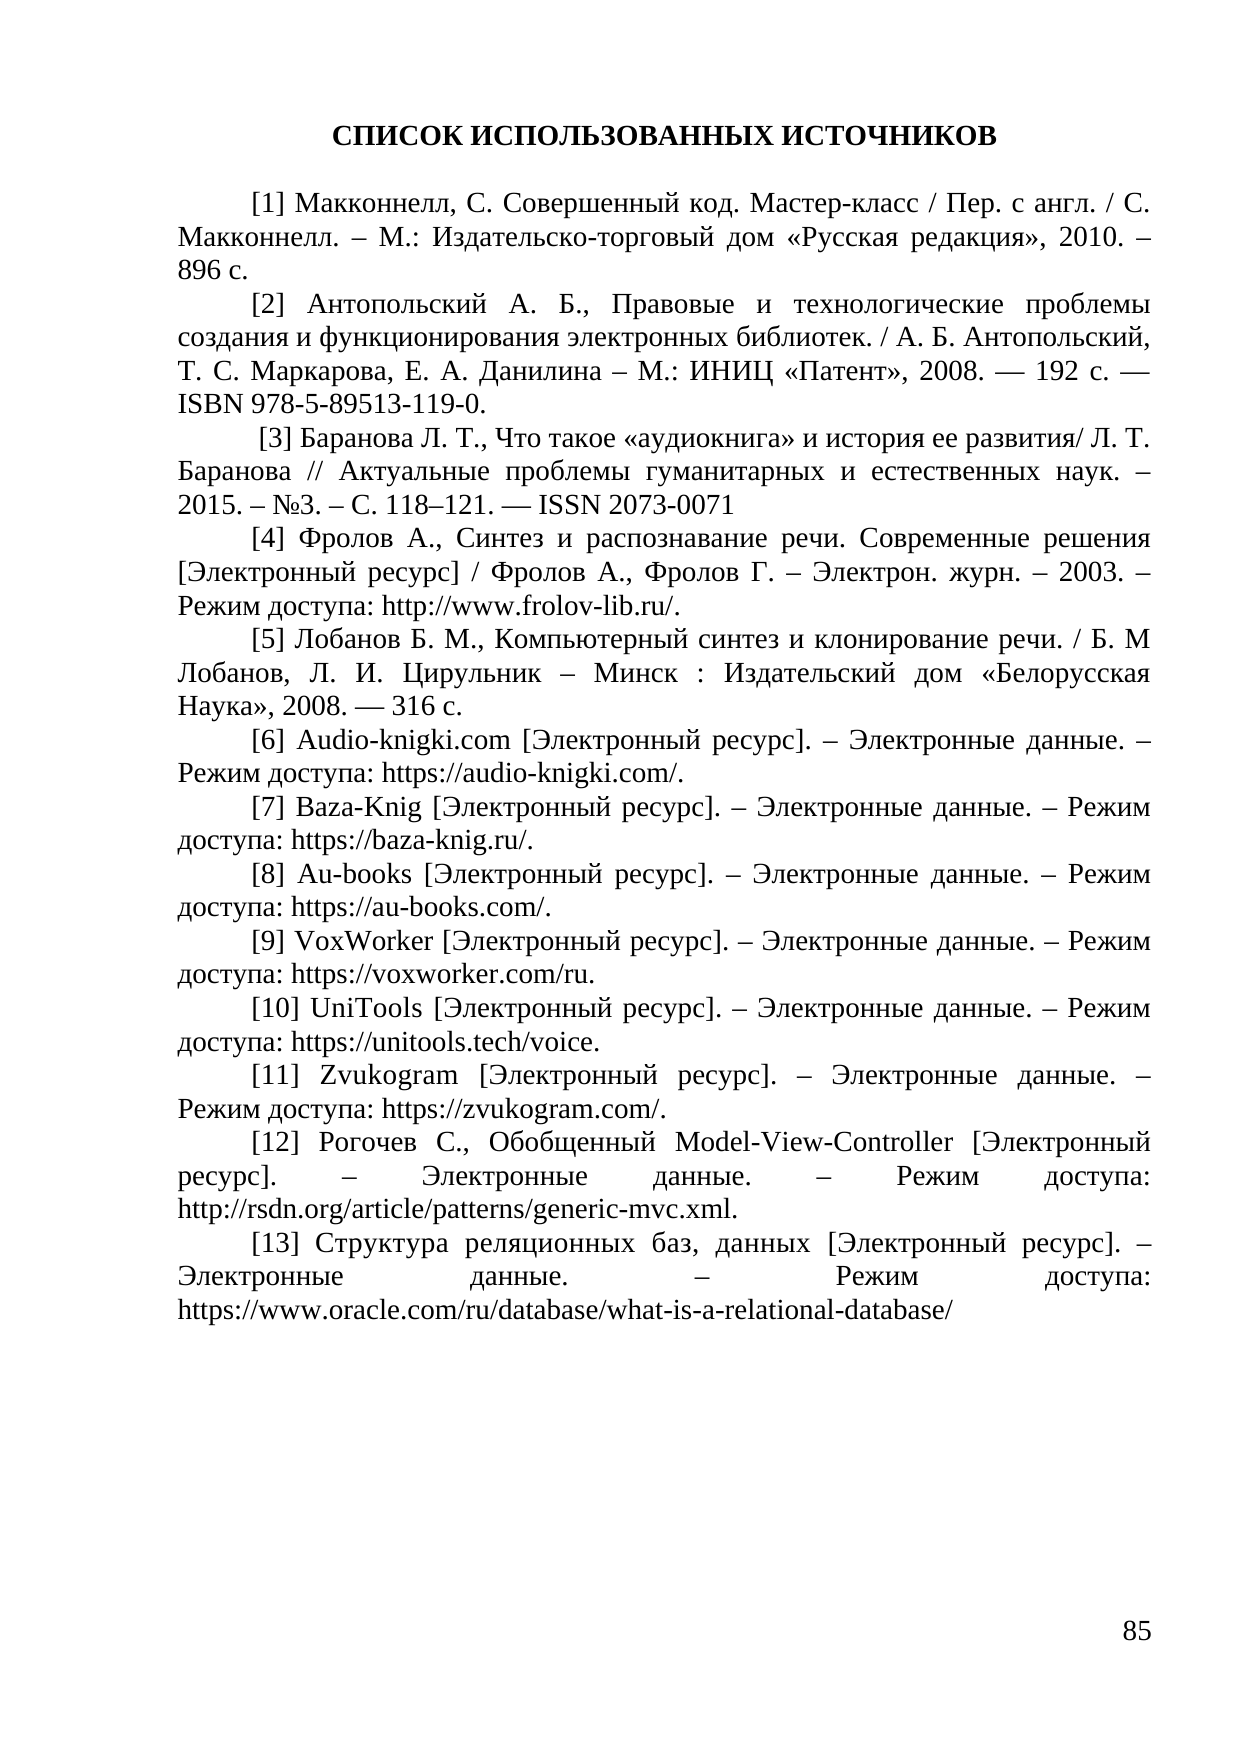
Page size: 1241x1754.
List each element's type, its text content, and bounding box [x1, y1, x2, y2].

text [2] Антопольский А. Б., Правовые и технологические проблемы создания и функционирования электронных библиотек. / А. Б. Антопольский, Т. С. Маркарова, Е. А. Данилина – М.: ИНИЦ «Патент», 2008. — 192 с. — ISBN 978-5-89513-119-0. [177, 286, 1152, 420]
text [7] Baza-Knig [Электронный ресурс]. – Электронные данные. – Режим доступа: https://baza-knig.ru/. [177, 789, 1152, 856]
text [8] Au-books [Электронный ресурс]. – Электронные данные. – Режим доступа: https://au-books.com/. [177, 856, 1152, 923]
text [4] Фролов А., Синтез и распознавание речи. Современные решения [Электронный ресурс] / Фролов А., Фролов Г. – Электрон. журн. – 2003. – Режим доступа: http://www.frolov-lib.ru/. [177, 521, 1152, 621]
text Список использованных источников [177, 118, 1152, 152]
text [13] Структура реляционных баз, данных [Электронный ресурс]. – Электронные данные. – Режим доступа: https://www.oracle.com/ru/database/what-is-a-relational-database/ [177, 1225, 1152, 1326]
text [12] Рогочев С., Обобщенный Model-View-Controller [Электронный ресурс]. – Электронные данные. – Режим доступа: http://rsdn.org/article/patterns/generic-mvc.xml. [177, 1124, 1152, 1225]
text [1] Макконнелл, С. Совершенный код. Мастер-класс / Пер. с англ. / С. Макконнелл. – М.: Издательско-торговый дом «Русская редакция», 2010. – 896 с. [177, 185, 1152, 286]
text [11] Zvukogram [Электронный ресурс]. – Электронные данные. – Режим доступа: https://zvukogram.com/. [177, 1057, 1152, 1124]
text [9] VoxWorker [Электронный ресурс]. – Электронные данные. – Режим доступа: https://voxworker.com/ru. [177, 923, 1152, 990]
text [10] UniTools [Электронный ресурс]. – Электронные данные. – Режим доступа: https://unitools.tech/voice. [177, 990, 1152, 1057]
text [6] Audio-knigki.com [Электронный ресурс]. – Электронные данные. – Режим доступа: https://audio-knigki.com/. [177, 722, 1152, 789]
text [3] Баранова Л. Т., Что такое «аудиокнига» и история ее развития/ Л. Т. Баранова // Актуальные проблемы гуманитарных и естественных наук. – 2015. – №3. – С. 118–121. — ISSN 2073-0071 [177, 420, 1152, 521]
text [5] Лобанов Б. М., Компьютерный синтез и клонирование речи. / Б. М Лобанов, Л. И. Цирульник – Минск : Издательский дом «Белорусская Наука», 2008. — 316 с. [177, 621, 1152, 722]
